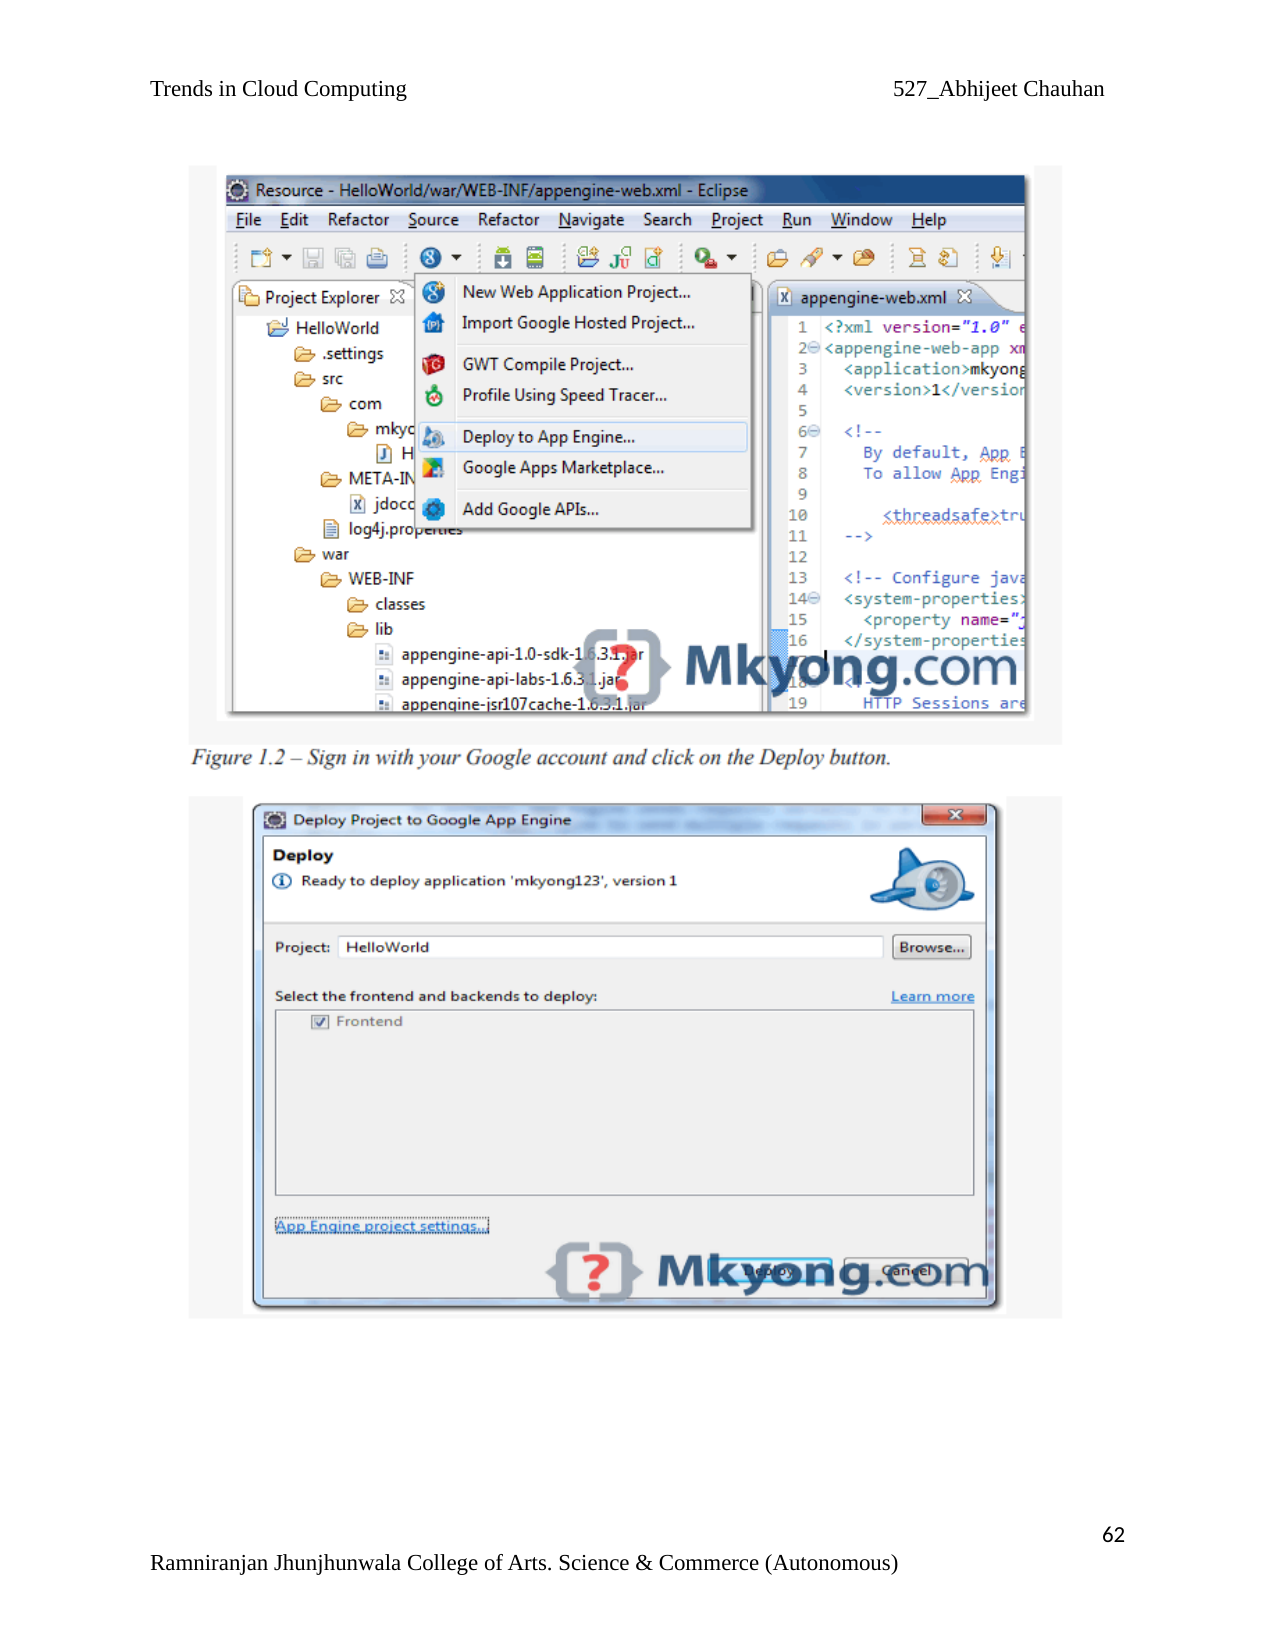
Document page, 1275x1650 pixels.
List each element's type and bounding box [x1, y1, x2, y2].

picture [150, 150, 1090, 1359]
